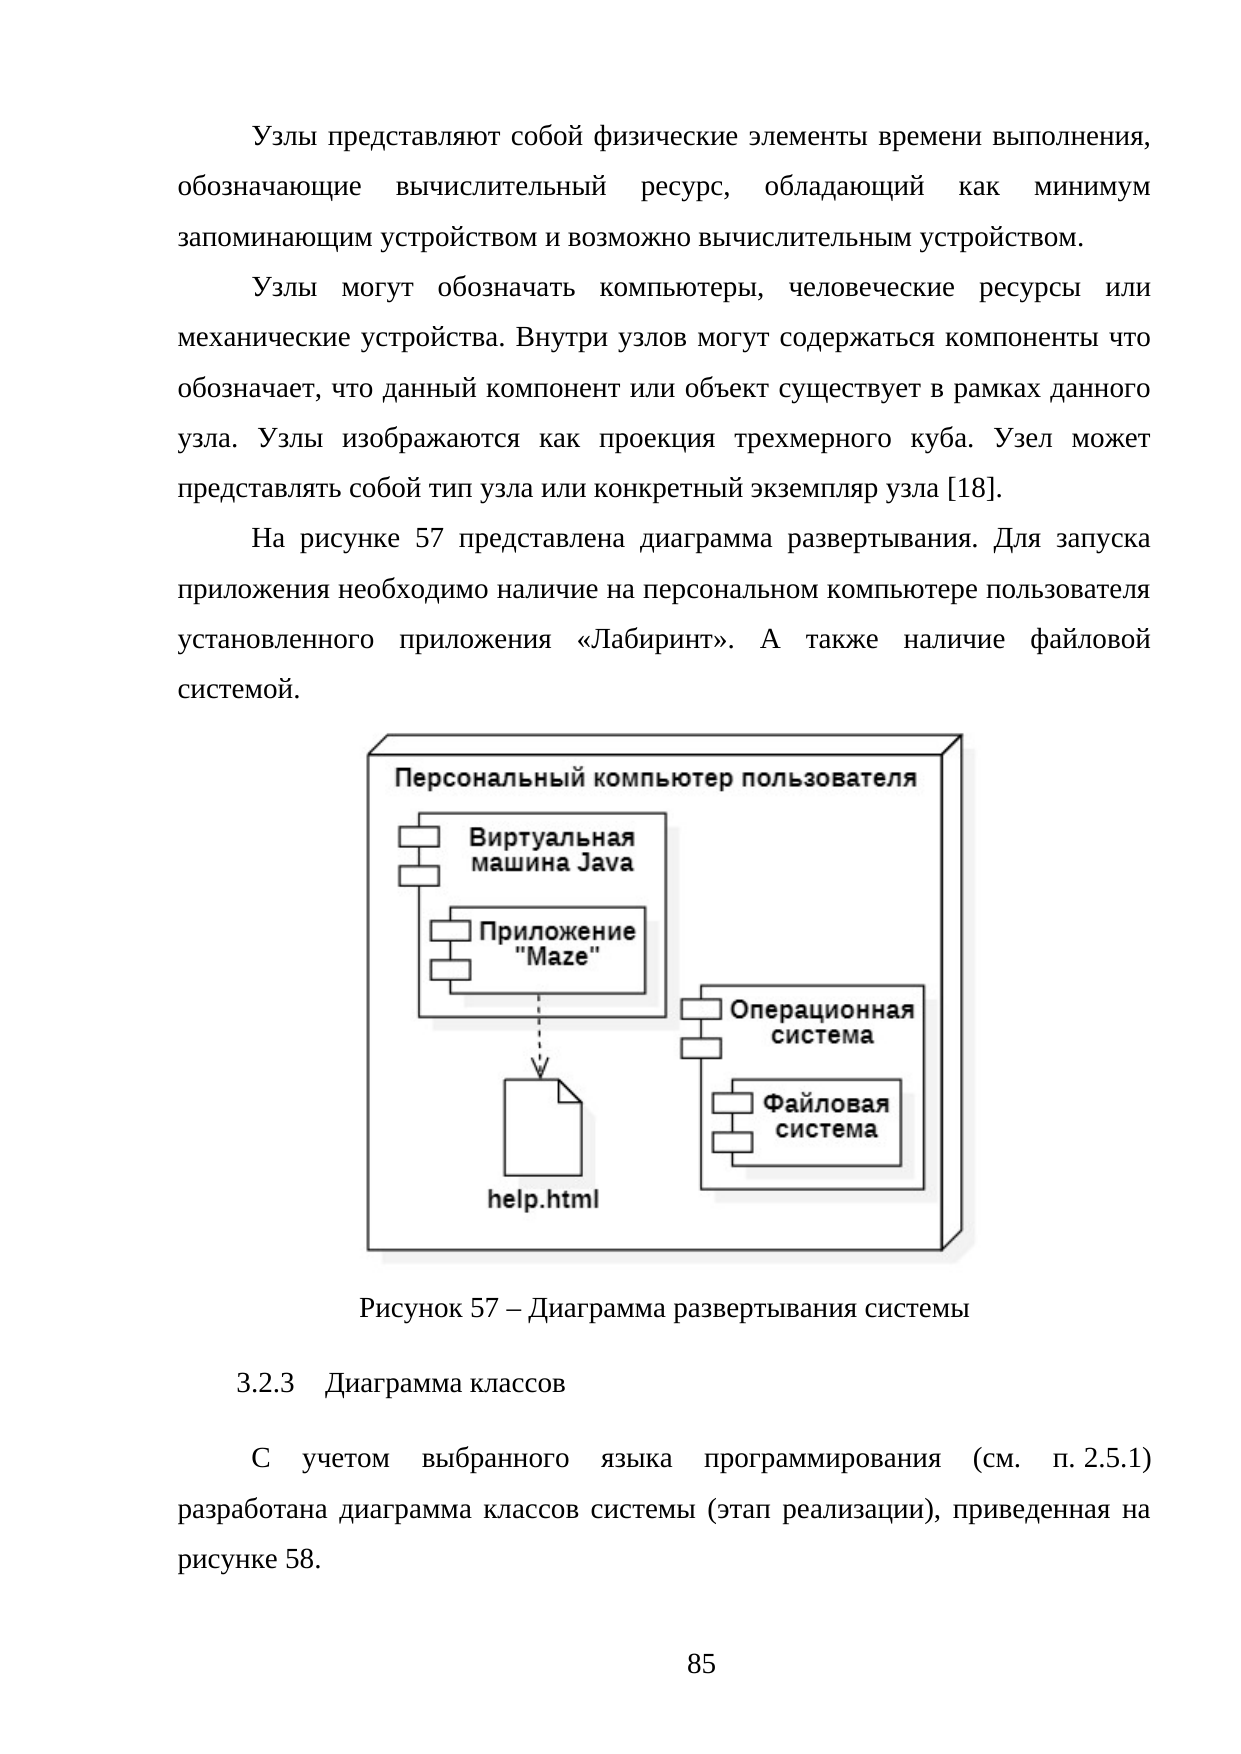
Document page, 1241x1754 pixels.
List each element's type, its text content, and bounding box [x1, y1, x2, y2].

text На рисунке 57 представлена диаграмма развертывания. Для запуска приложения необходимо наличие на персональном компьютере пользователя установленного приложения «Лабиринт». А также наличие файловой системой. [177, 521, 1152, 705]
text Узлы могут обозначать компьютеры, человеческие ресурсы или механические устройства. Внутри узлов могут содержаться компоненты что обозначает, что данный компонент или объект существует в рамках данного узла. Узлы изображаются как проекция трехмерного куба. Узел может представлять собой тип узла или конкретный экземпляр узла [18]. [177, 269, 1152, 504]
text Диаграмма классов [236, 1365, 1152, 1399]
picture [348, 721, 981, 1274]
text С учетом выбранного языка программирования (см. п. 2.5.1) разработана диаграмма классов системы (этап реализации), приведенная на рисунке 58. [177, 1441, 1152, 1575]
text Узлы представляют собой физические элементы времени выполнения, обозначающие вычислительный ресурс, обладающий как минимум запоминающим устройством и возможно вычислительным устройством. [177, 118, 1152, 252]
